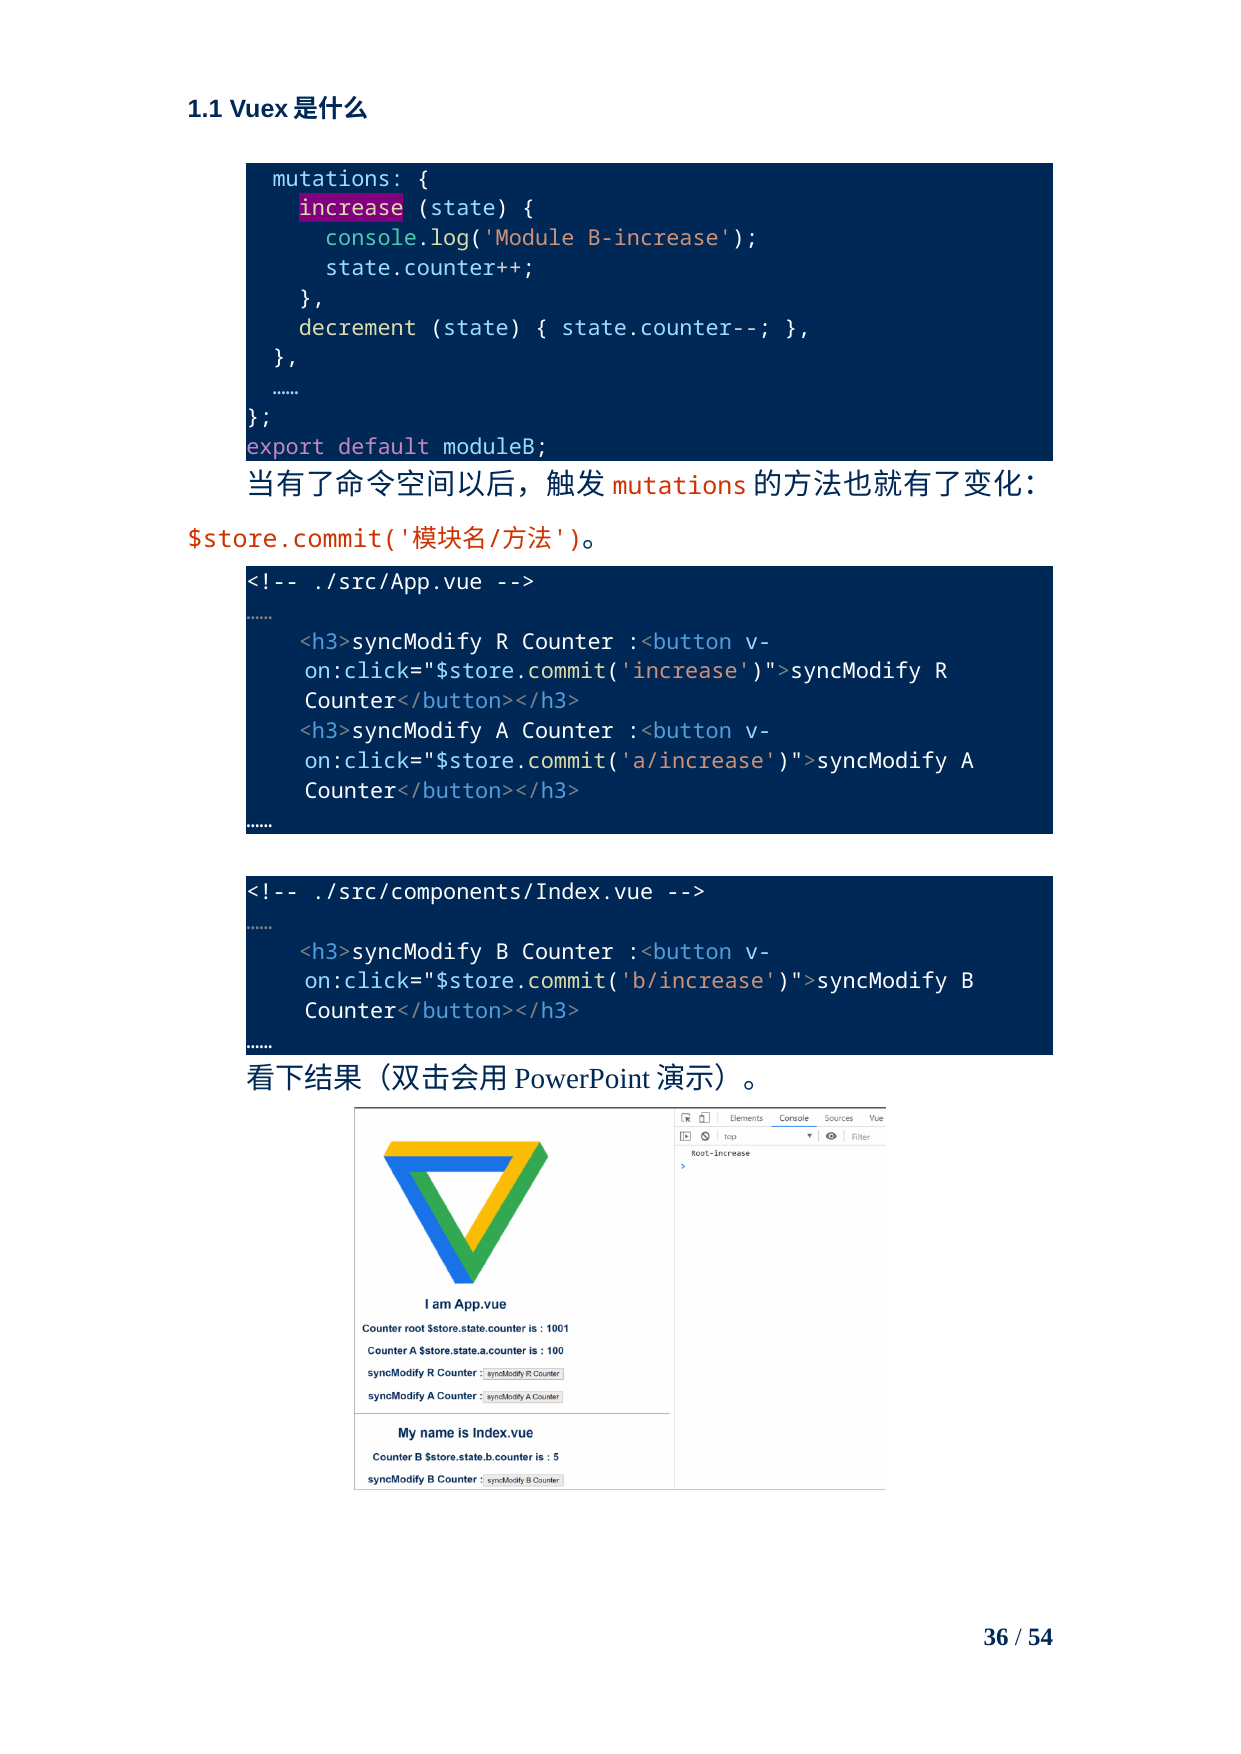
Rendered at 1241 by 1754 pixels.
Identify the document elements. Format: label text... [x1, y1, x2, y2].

text …… [246, 1025, 1053, 1055]
text …… [246, 804, 1053, 834]
text mutations: { [246, 163, 1053, 192]
text state.counter++; [246, 252, 1053, 282]
text <!-- ./src/components/Index.vue --> [246, 876, 1053, 906]
text 当有了命令空间以后，触发mutations的方法也就有了变化： $store.commit('模块名/方法')。 [187, 461, 1053, 556]
text …… [246, 371, 1053, 401]
text }, [246, 341, 1053, 371]
text <!-- ./src/App.vue --> [246, 566, 1053, 596]
text <h3>syncModify B Counter :<button v-on:click="$store.commit('b/increase')">syncModify B Counter</button></h3> [246, 936, 1053, 1025]
text 看下结果（双击会用PowerPoint演示）。 [187, 1055, 1053, 1097]
text <h3>syncModify R Counter :<button v-on:click="$store.commit('increase')">syncModify R Counter</button></h3> [246, 626, 1053, 715]
text }; [246, 401, 1053, 431]
text <h3>syncModify A Counter :<button v-on:click="$store.commit('a/increase')">syncModify A Counter</button></h3> [246, 715, 1053, 804]
text export default moduleB; [246, 431, 1053, 461]
text …… [246, 906, 1053, 936]
text }, [246, 282, 1053, 312]
text increase (state) { [246, 192, 1053, 222]
text decrement (state) { state.counter--; }, [246, 312, 1053, 341]
text console.log('Module B-increase'); [246, 222, 1053, 252]
text …… [246, 596, 1053, 626]
